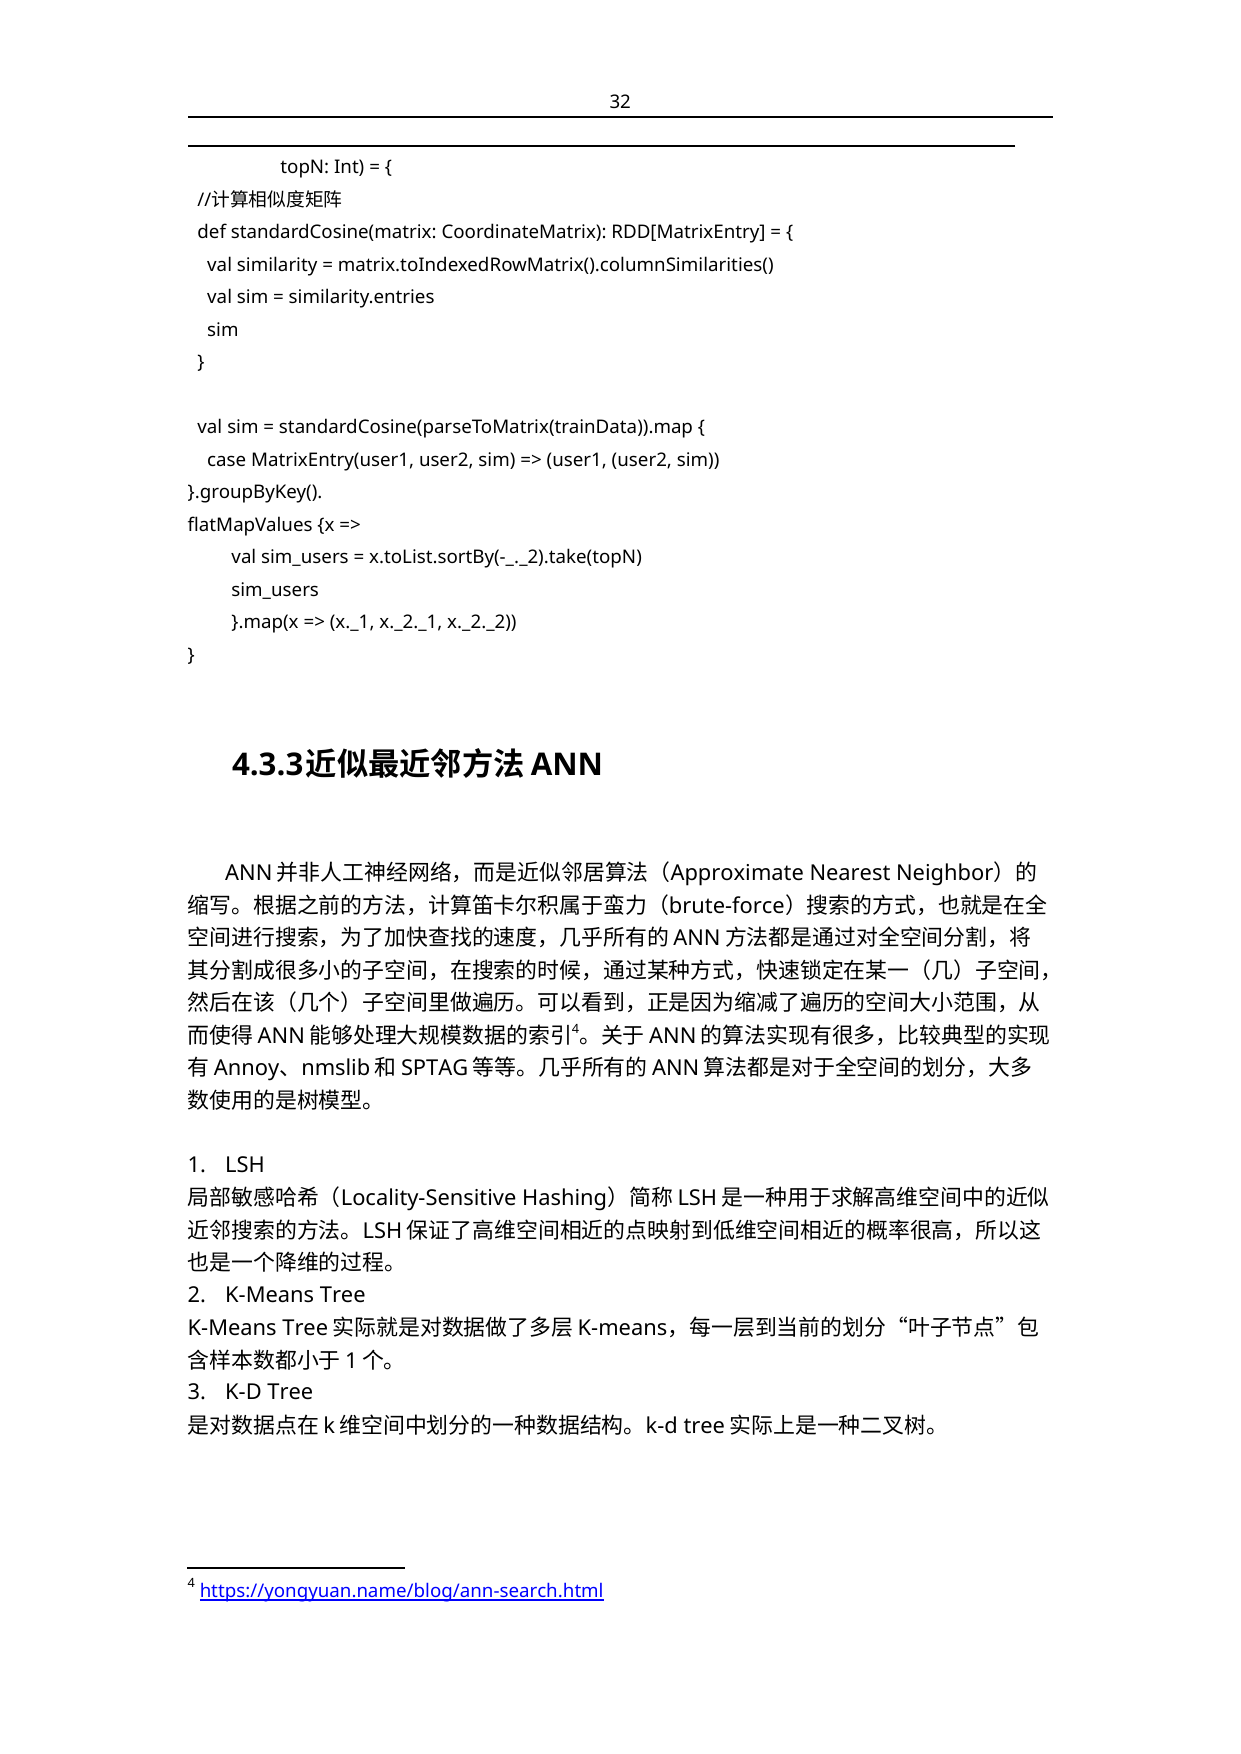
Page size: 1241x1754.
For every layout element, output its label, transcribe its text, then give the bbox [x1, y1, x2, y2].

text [187, 150, 1053, 475]
list K-D Tree [187, 1375, 1053, 1407]
list K-Means Tree [187, 1277, 1053, 1310]
text 局部敏感哈希（Locality-Sensitive Hashing）简称LSH是一种用于求解高维空间中的近似近邻搜索的方法。LSH保证了高维空间相近的点映射到低维空间相近的概率很高，所以这也是一个降维的过程。 [187, 1180, 1053, 1277]
text }.groupByKey(). [187, 475, 1053, 507]
text flatMapValues {x => val sim_users = x.toList.sortBy(-_._2).take(topN) sim_users }.map(x => (x._1, x._2._1, x._2._2)) } [187, 507, 1053, 670]
text K-Means Tree实际就是对数据做了多层K-means，每一层到当前的划分“叶子节点”包含样本数都小于1个。 [187, 1310, 1053, 1375]
subtitle 近似最近邻方法ANN [232, 729, 1053, 794]
list LSH [187, 1147, 1053, 1180]
text 是对数据点在k维空间中划分的一种数据结构。k-d tree实际上是一种二叉树。 [187, 1407, 1053, 1440]
text ANN并非人工神经网络，而是近似邻居算法（Approximate Nearest Neighbor）的缩写。根据之前的方法，计算笛卡尔积属于蛮力（brute-force）搜索的方式，也就是在全空间进行搜索，为了加快查找的速度，几乎所有的ANN方法都是通过对全空间分割，将其分割成很多小的子空间，在搜索的时候，通过某种方式，快速锁定在某一（几）子空间，然后在该（几个）子空间里做遍历。可以看到，正是因为缩减了遍历的空间大小范围，从而使得ANN能够处理大规模数据的索引。关于ANN的算法实现有很多，比较典型的实现有Annoy、nmslib和SPTAG等等。几乎所有的ANN算法都是对于全空间的划分，大多数使用的是树模型。 [187, 855, 1053, 1115]
